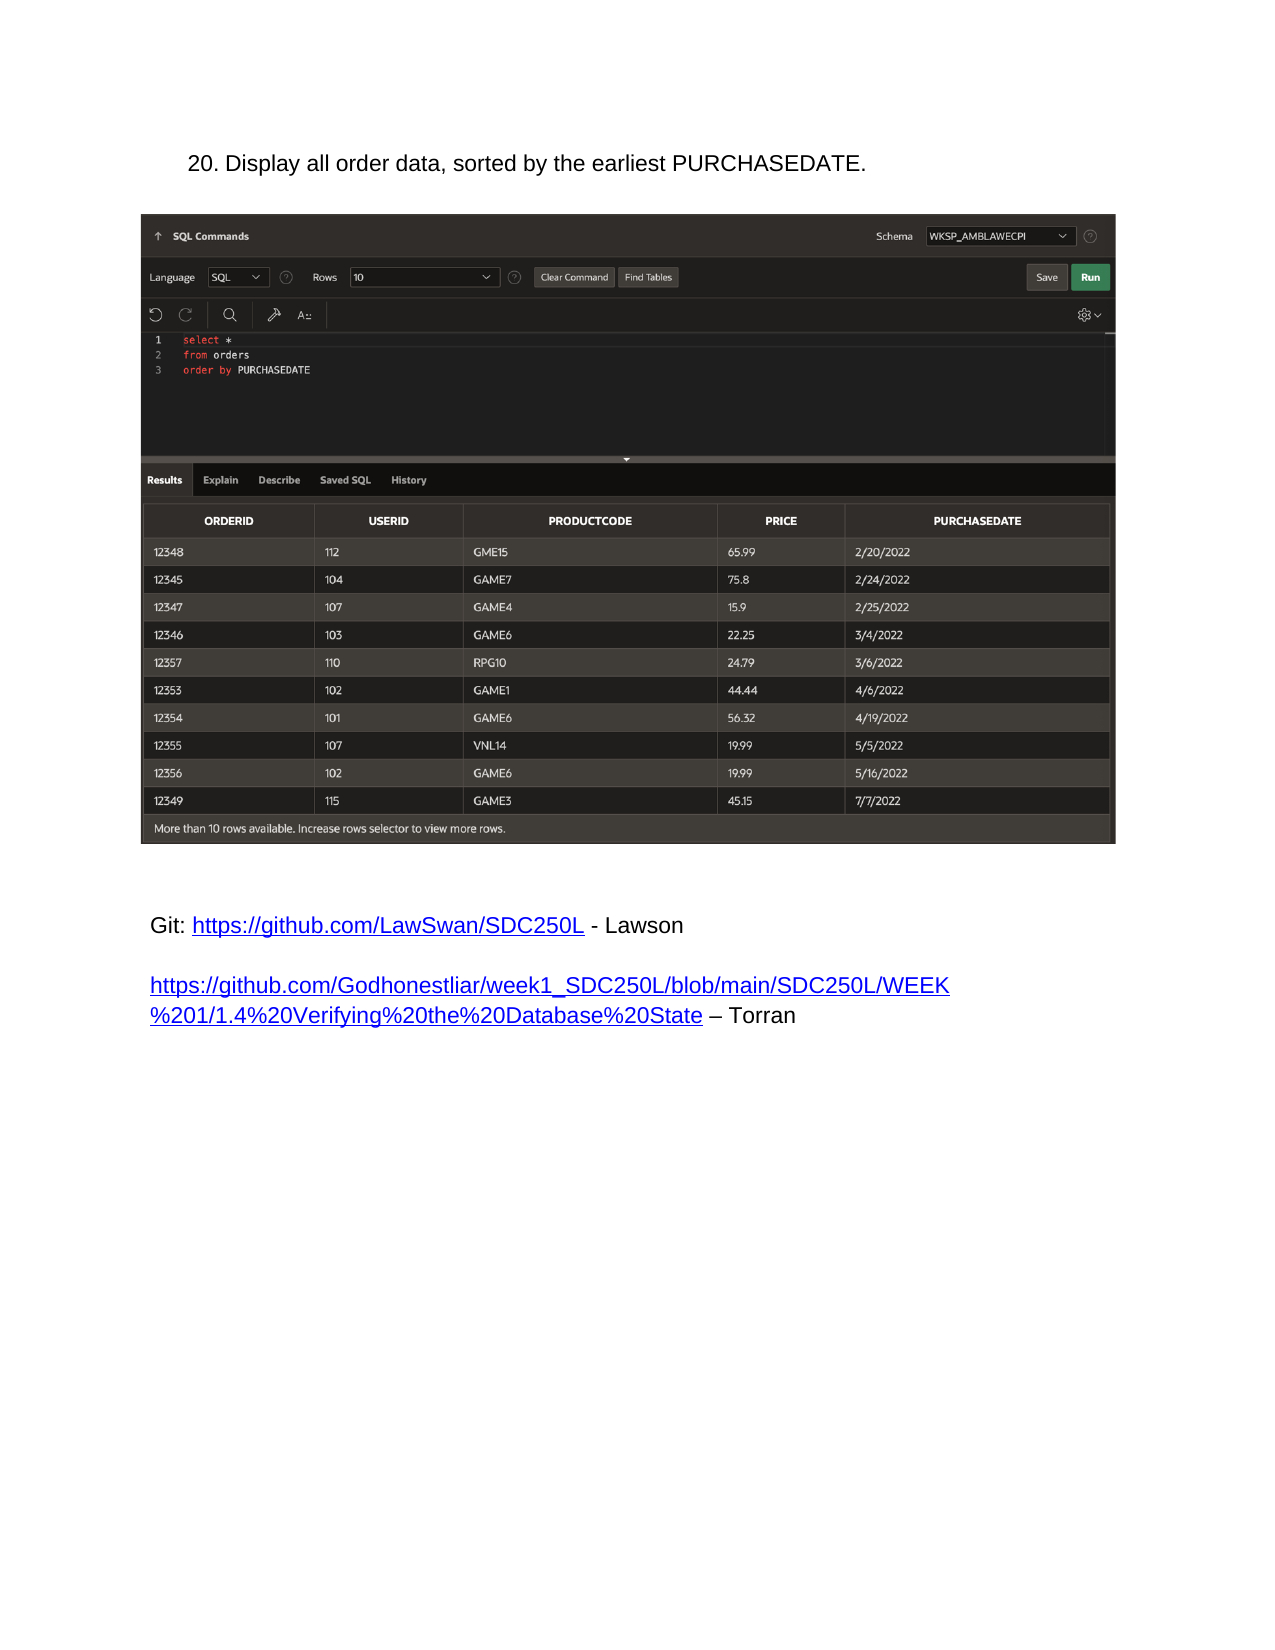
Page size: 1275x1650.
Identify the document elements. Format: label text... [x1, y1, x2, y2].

text Git: https://github.com/LawSwan/SDC250L - Lawson [150, 912, 1125, 938]
picture [140, 214, 1116, 844]
list Display all order data, sorted by the earliest PURCHASEDATE. [187, 150, 1125, 176]
text https://github.com/Godhonestliar/week1_SDC250L/blob/main/SDC250L/WEEK%201/1.4%20Verifying%20the%20Database%20State – Torran [150, 972, 1125, 1029]
